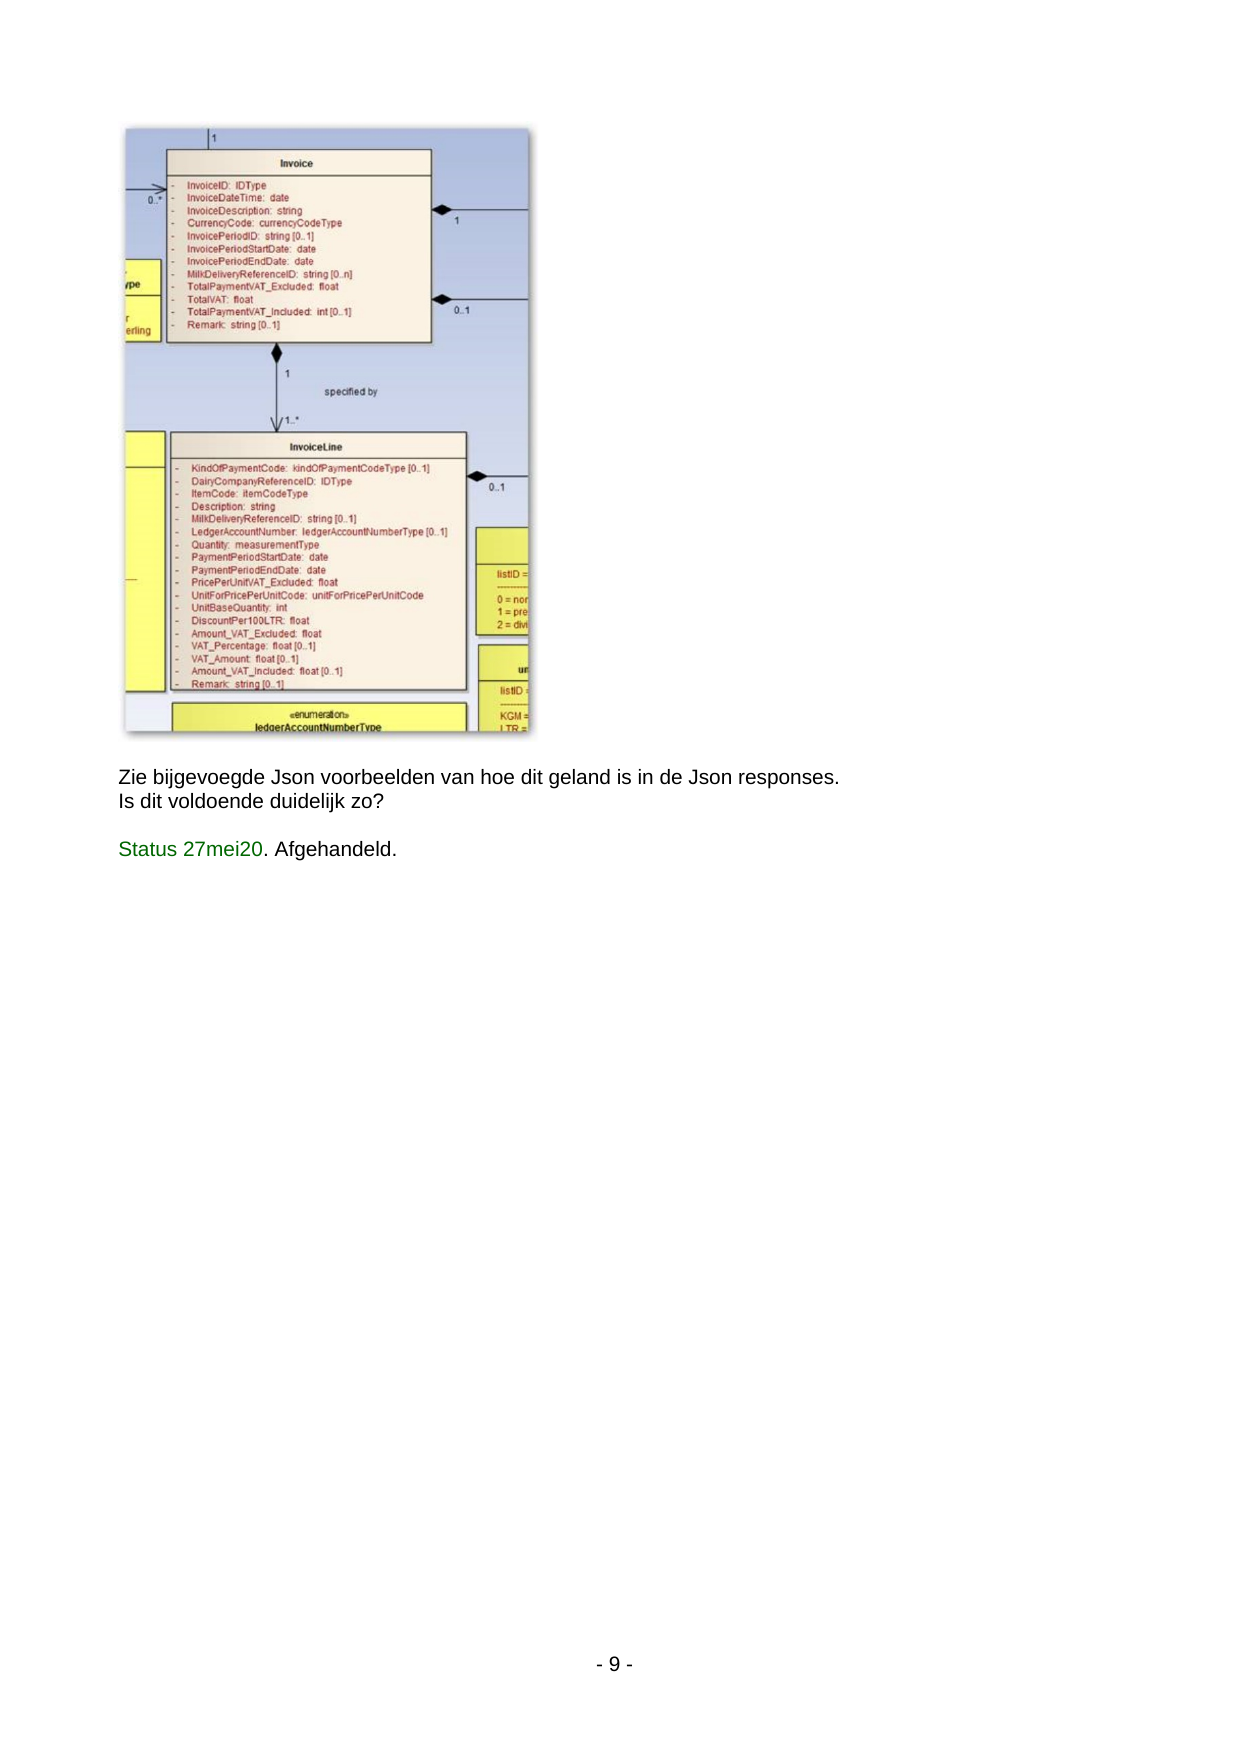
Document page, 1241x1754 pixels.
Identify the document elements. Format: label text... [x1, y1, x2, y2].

text Zie bijgevoegde Json voorbeelden van hoe dit geland is in de Json responses. [118, 765, 1122, 789]
text Status 27mei20. Afgehandeld. [118, 837, 1122, 861]
picture [118, 121, 539, 742]
text Is dit voldoende duidelijk zo? [118, 789, 1122, 813]
